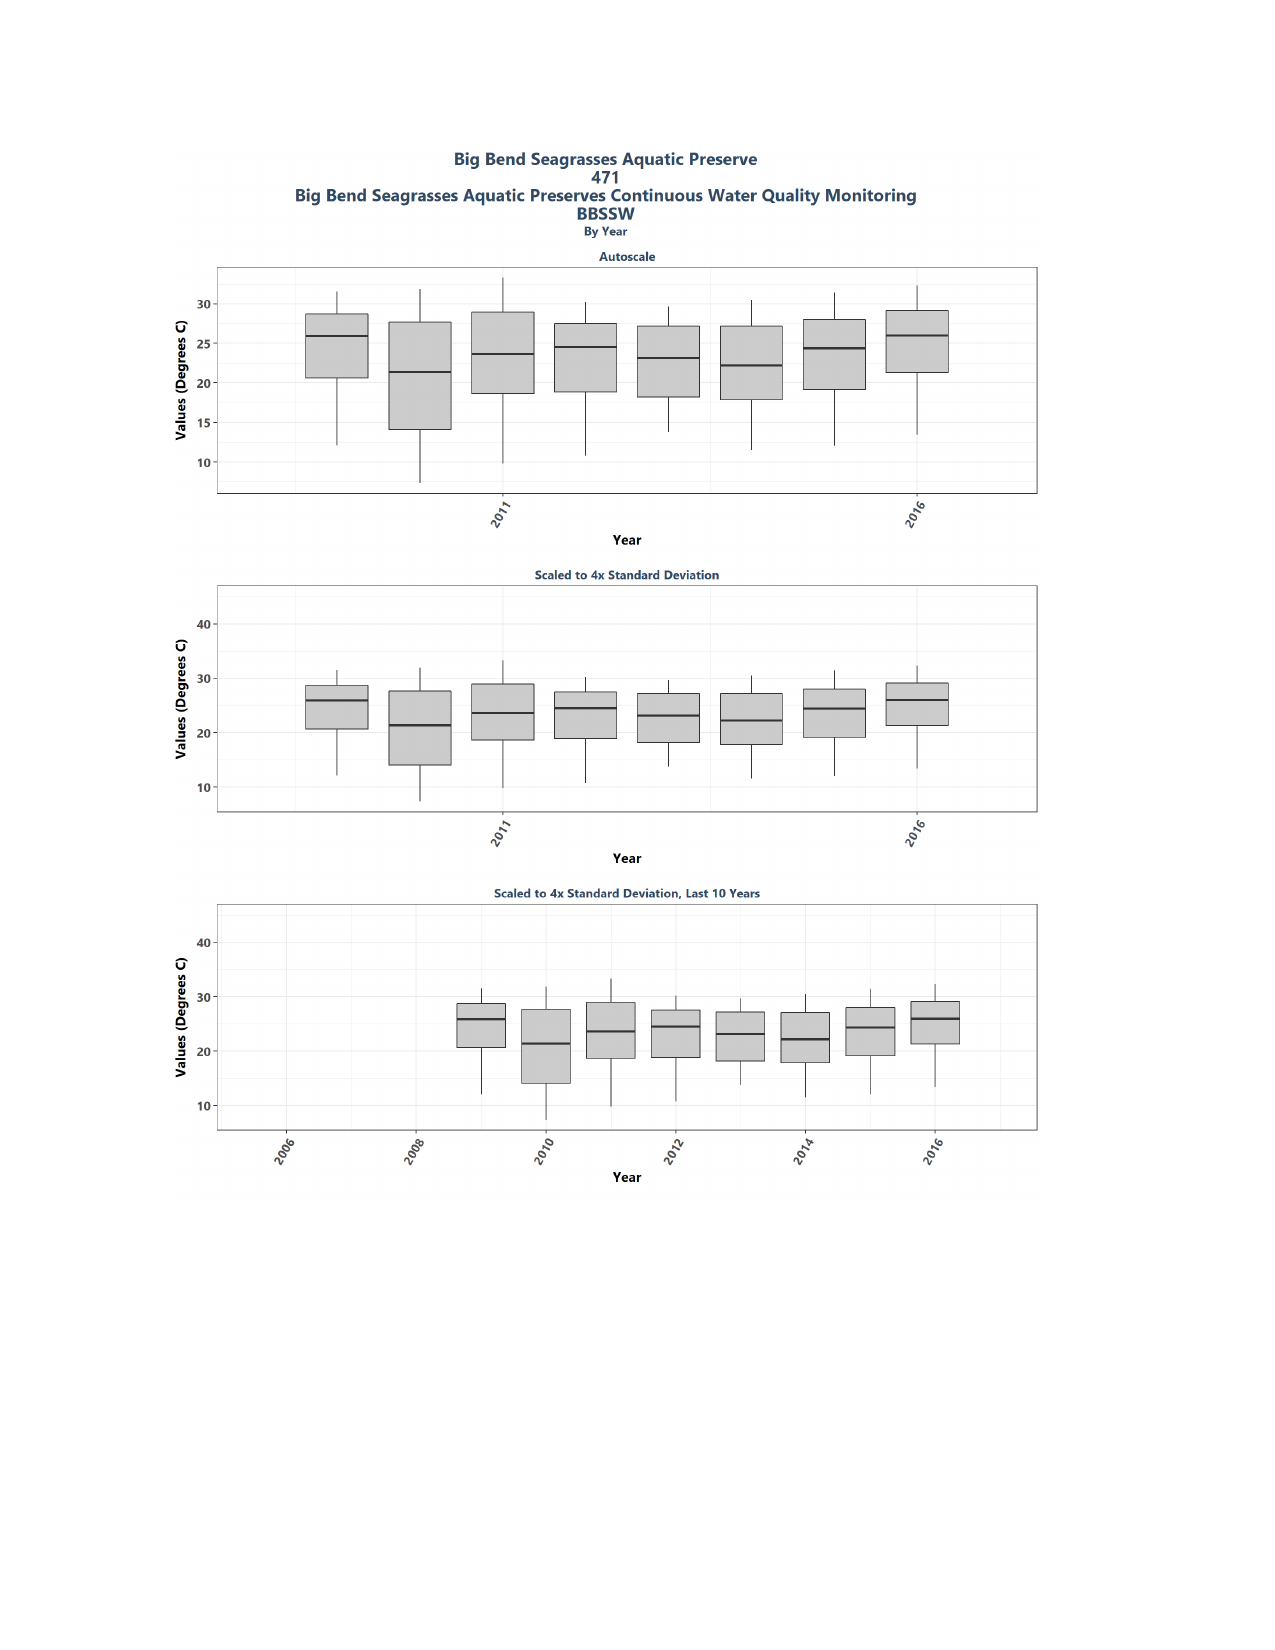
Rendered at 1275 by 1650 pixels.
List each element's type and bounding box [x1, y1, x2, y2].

picture [168, 150, 1044, 1200]
